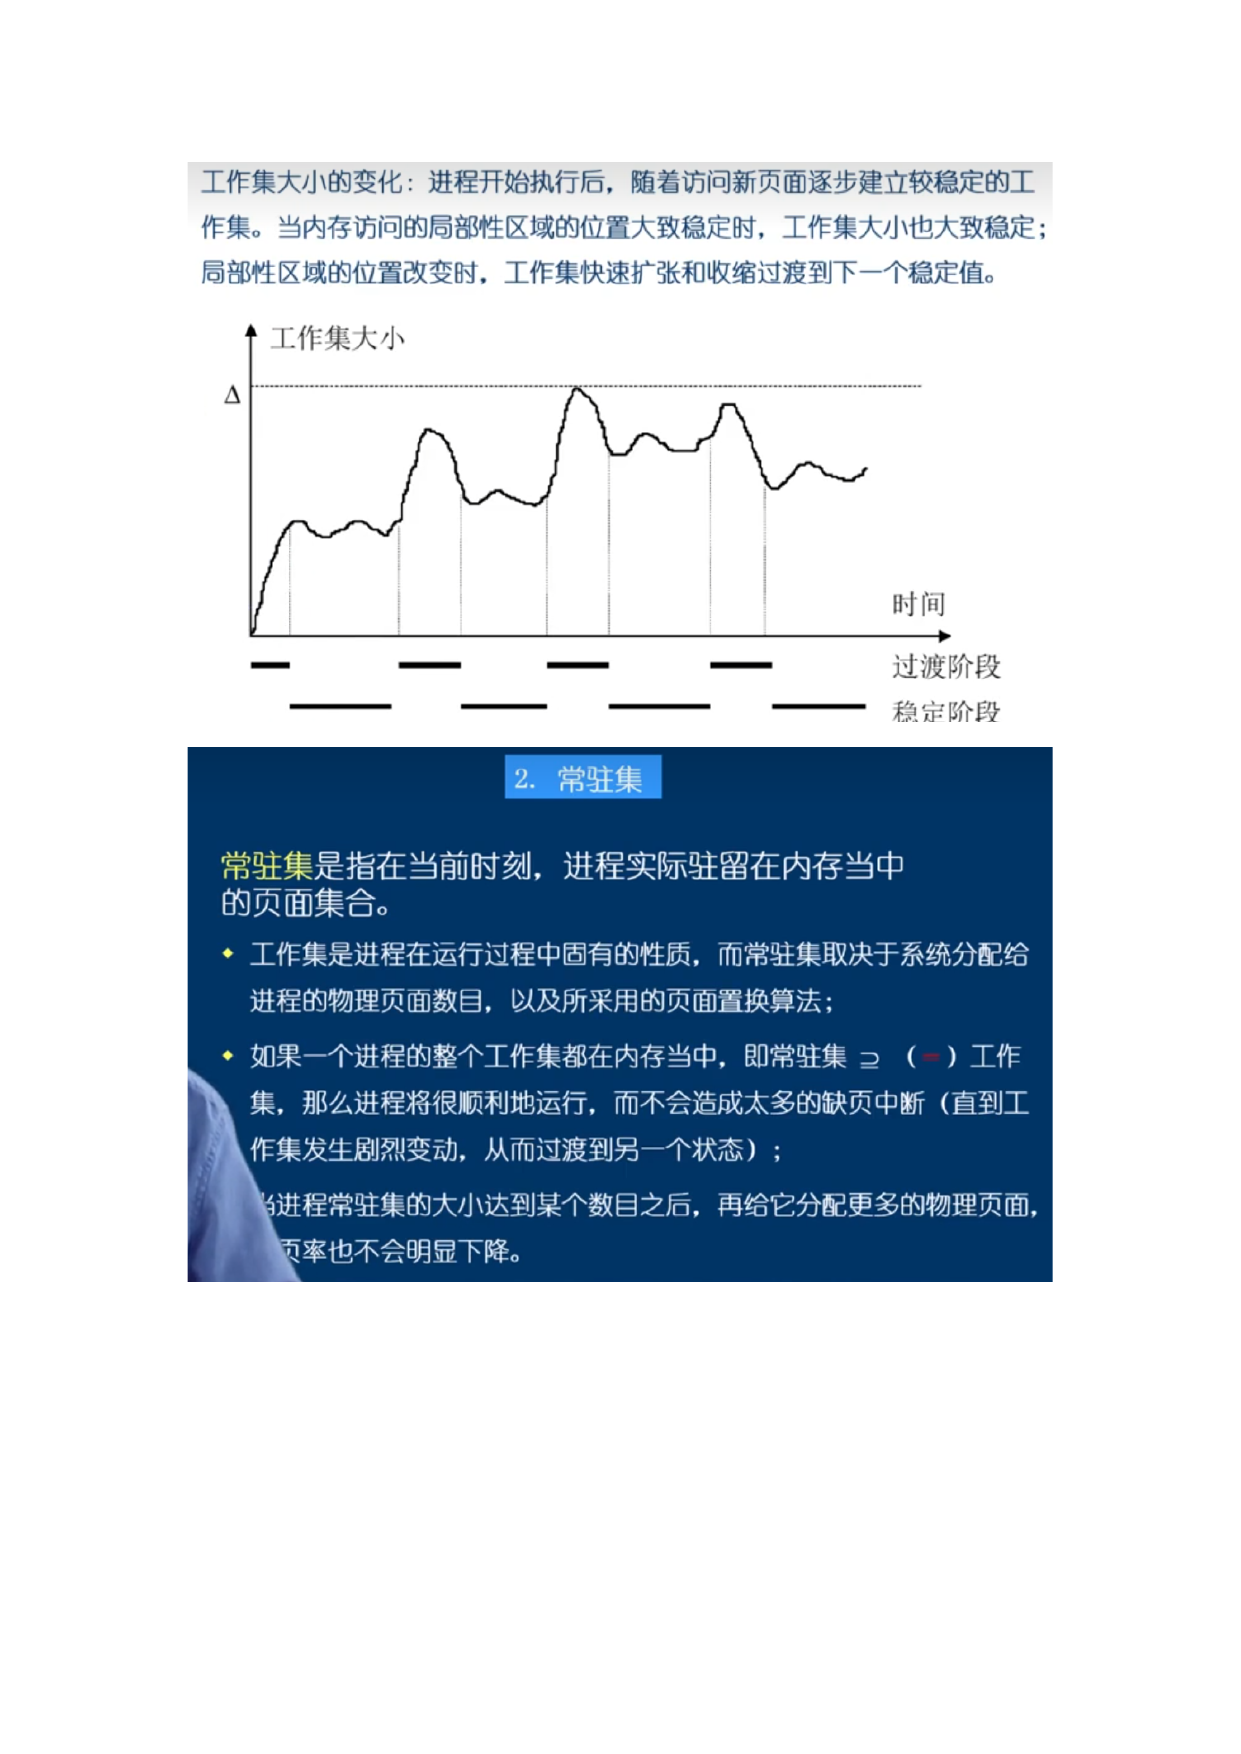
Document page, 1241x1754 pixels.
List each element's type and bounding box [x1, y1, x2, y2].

picture [187, 747, 1053, 1282]
picture [187, 162, 1053, 722]
